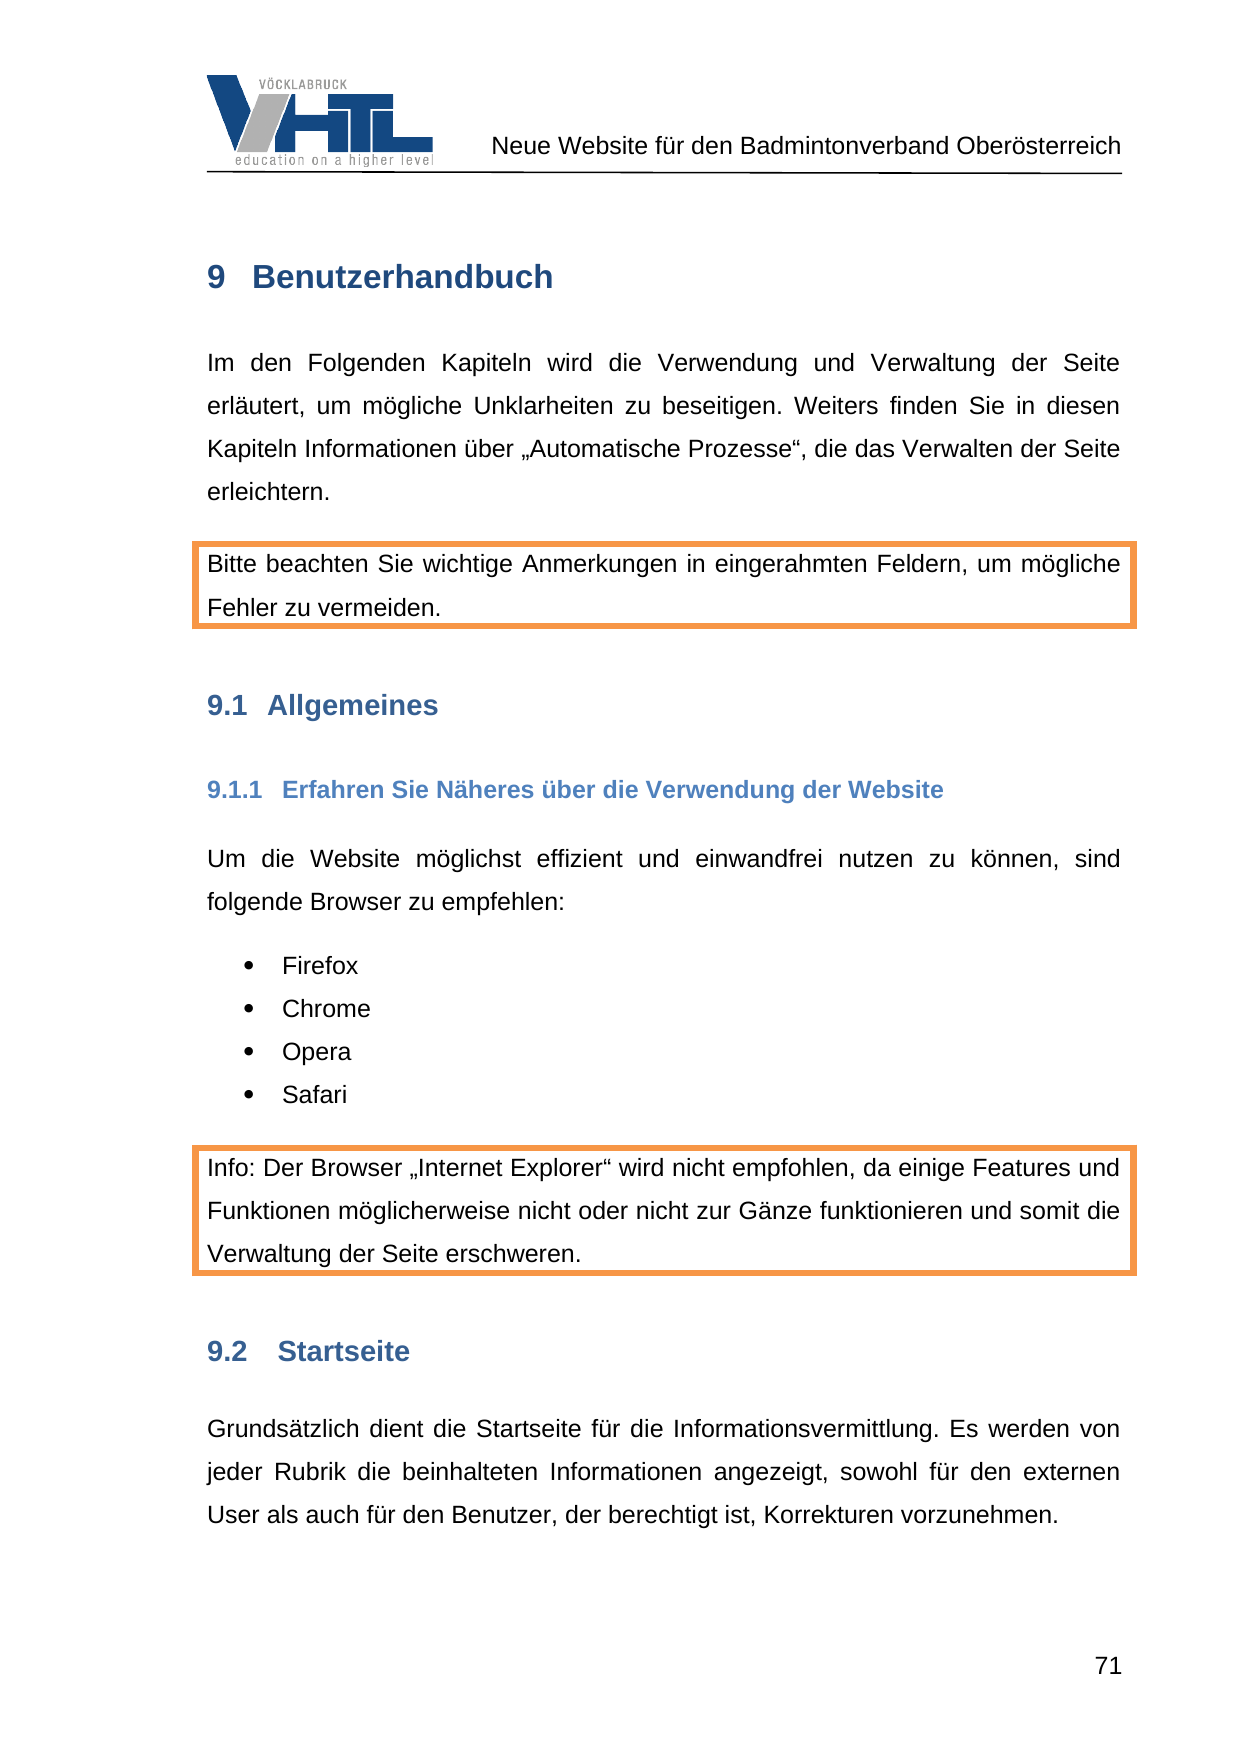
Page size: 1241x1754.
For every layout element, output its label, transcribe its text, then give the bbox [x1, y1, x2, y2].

subtitle Startseite [207, 1334, 1122, 1368]
list Safari [244, 1080, 1122, 1109]
subtitle Erfahren Sie Näheres über die Verwendung der Website [207, 776, 1122, 804]
list Opera [244, 1037, 1122, 1066]
text Um die Website möglichst effizient und einwandfrei nutzen zu können, sind folgende Browser zu empfehlen: [207, 844, 1122, 916]
text Grundsätzlich dient die Startseite für die Informationsvermittlung. Es werden von jeder Rubrik die beinhalteten Informationen angezeigt, sowohl für den externen User als auch für den Benutzer, der berechtigt ist, Korrekturen vorzunehmen. [207, 1414, 1122, 1529]
text Im den Folgenden Kapiteln wird die Verwendung und Verwaltung der Seite erläutert, um mögliche Unklarheiten zu beseitigen. Weiters finden Sie in diesen Kapiteln Informationen über „Automatische Prozesse“, die das Verwalten der Seite erleichtern. [207, 348, 1122, 506]
text Bitte beachten Sie wichtige Anmerkungen in eingerahmten Feldern, um mögliche Fehler zu vermeiden. [199, 547, 1130, 623]
text Info: Der Browser „Internet Explorer“ wird nicht empfohlen, da einige Features und Funktionen möglicherweise nicht oder nicht zur Gänze funktionieren und somit die Verwaltung der Seite erschweren. [199, 1151, 1130, 1270]
list Firefox [244, 951, 1122, 979]
subtitle Allgemeines [207, 688, 1122, 721]
subtitle Benutzerhandbuch [207, 257, 1122, 295]
picture [206, 75, 433, 167]
list Chrome [244, 994, 1122, 1023]
